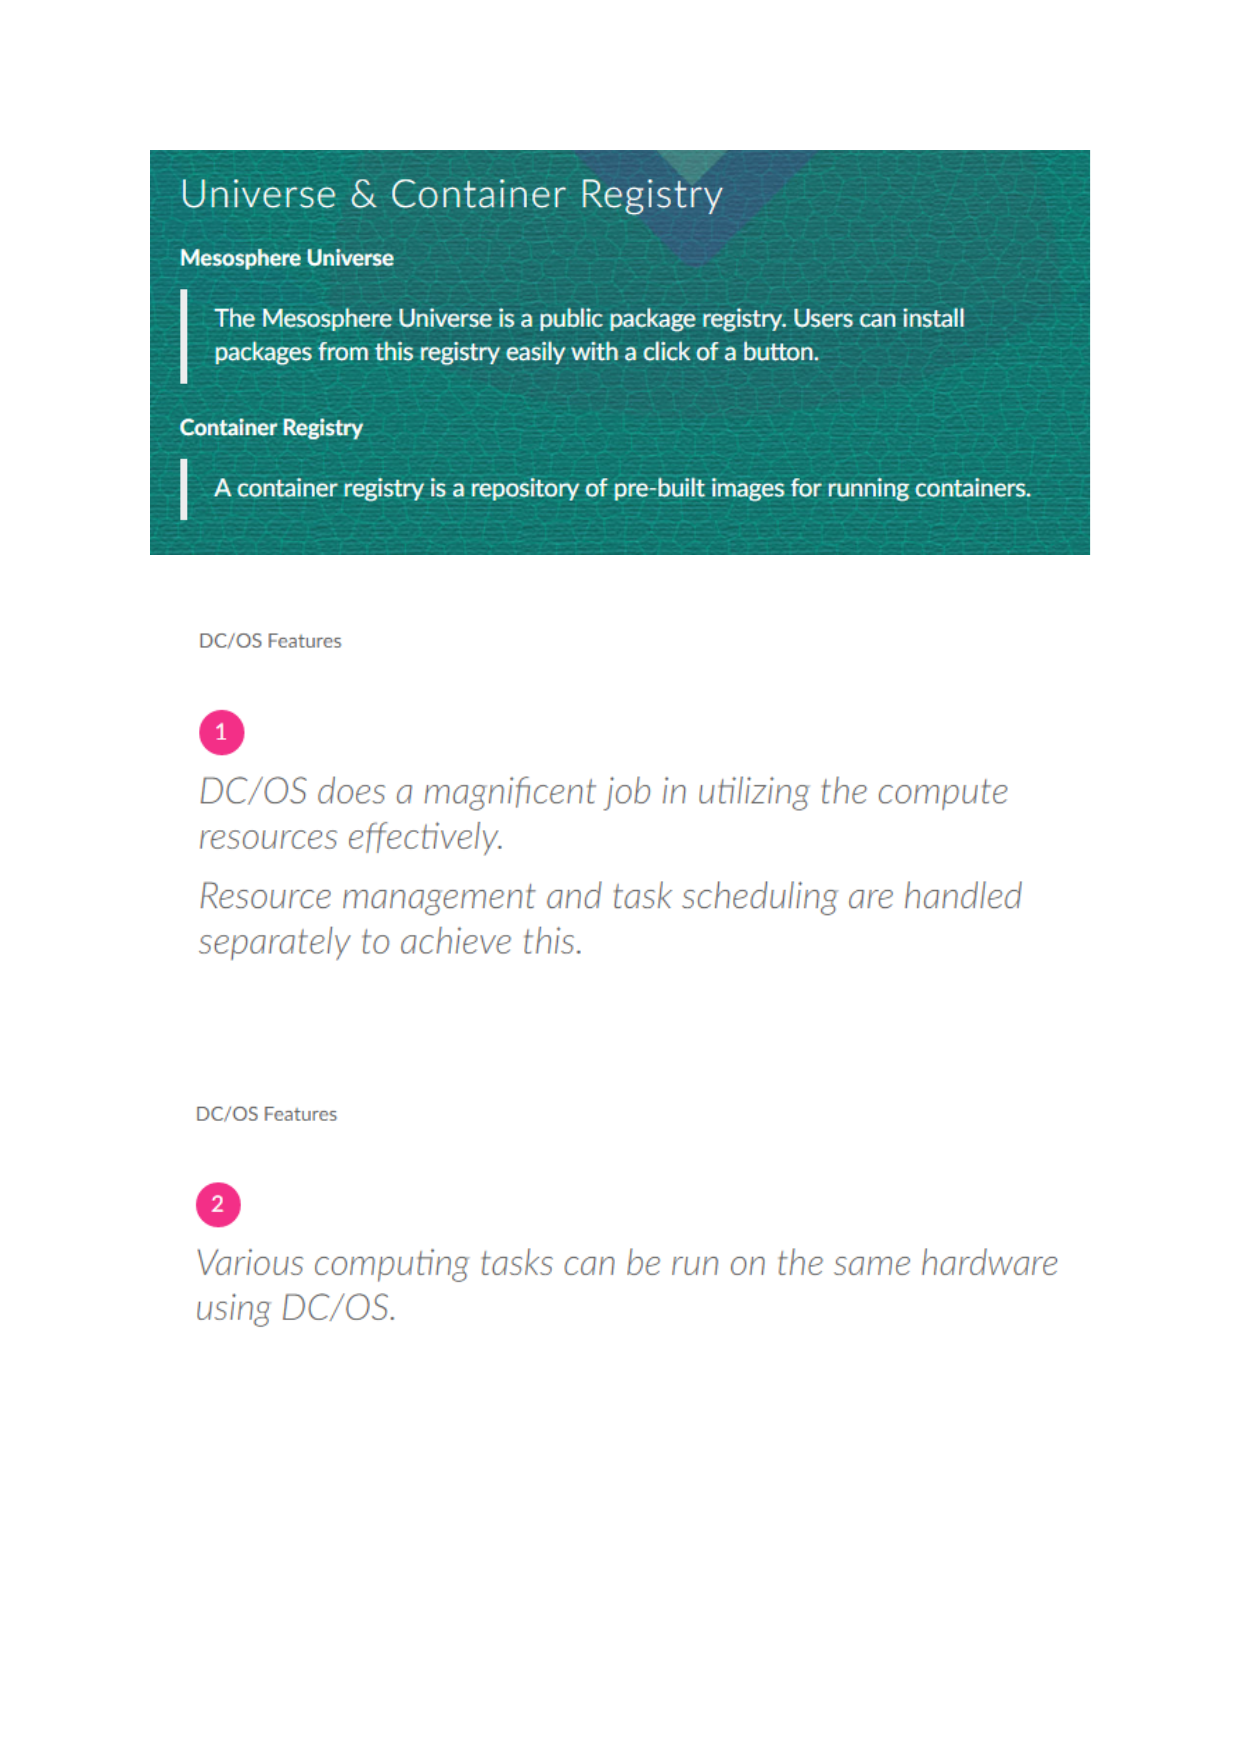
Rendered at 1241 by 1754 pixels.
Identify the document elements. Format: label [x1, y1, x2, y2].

picture [150, 150, 1091, 555]
picture [150, 1048, 1091, 1407]
picture [150, 577, 1091, 1026]
